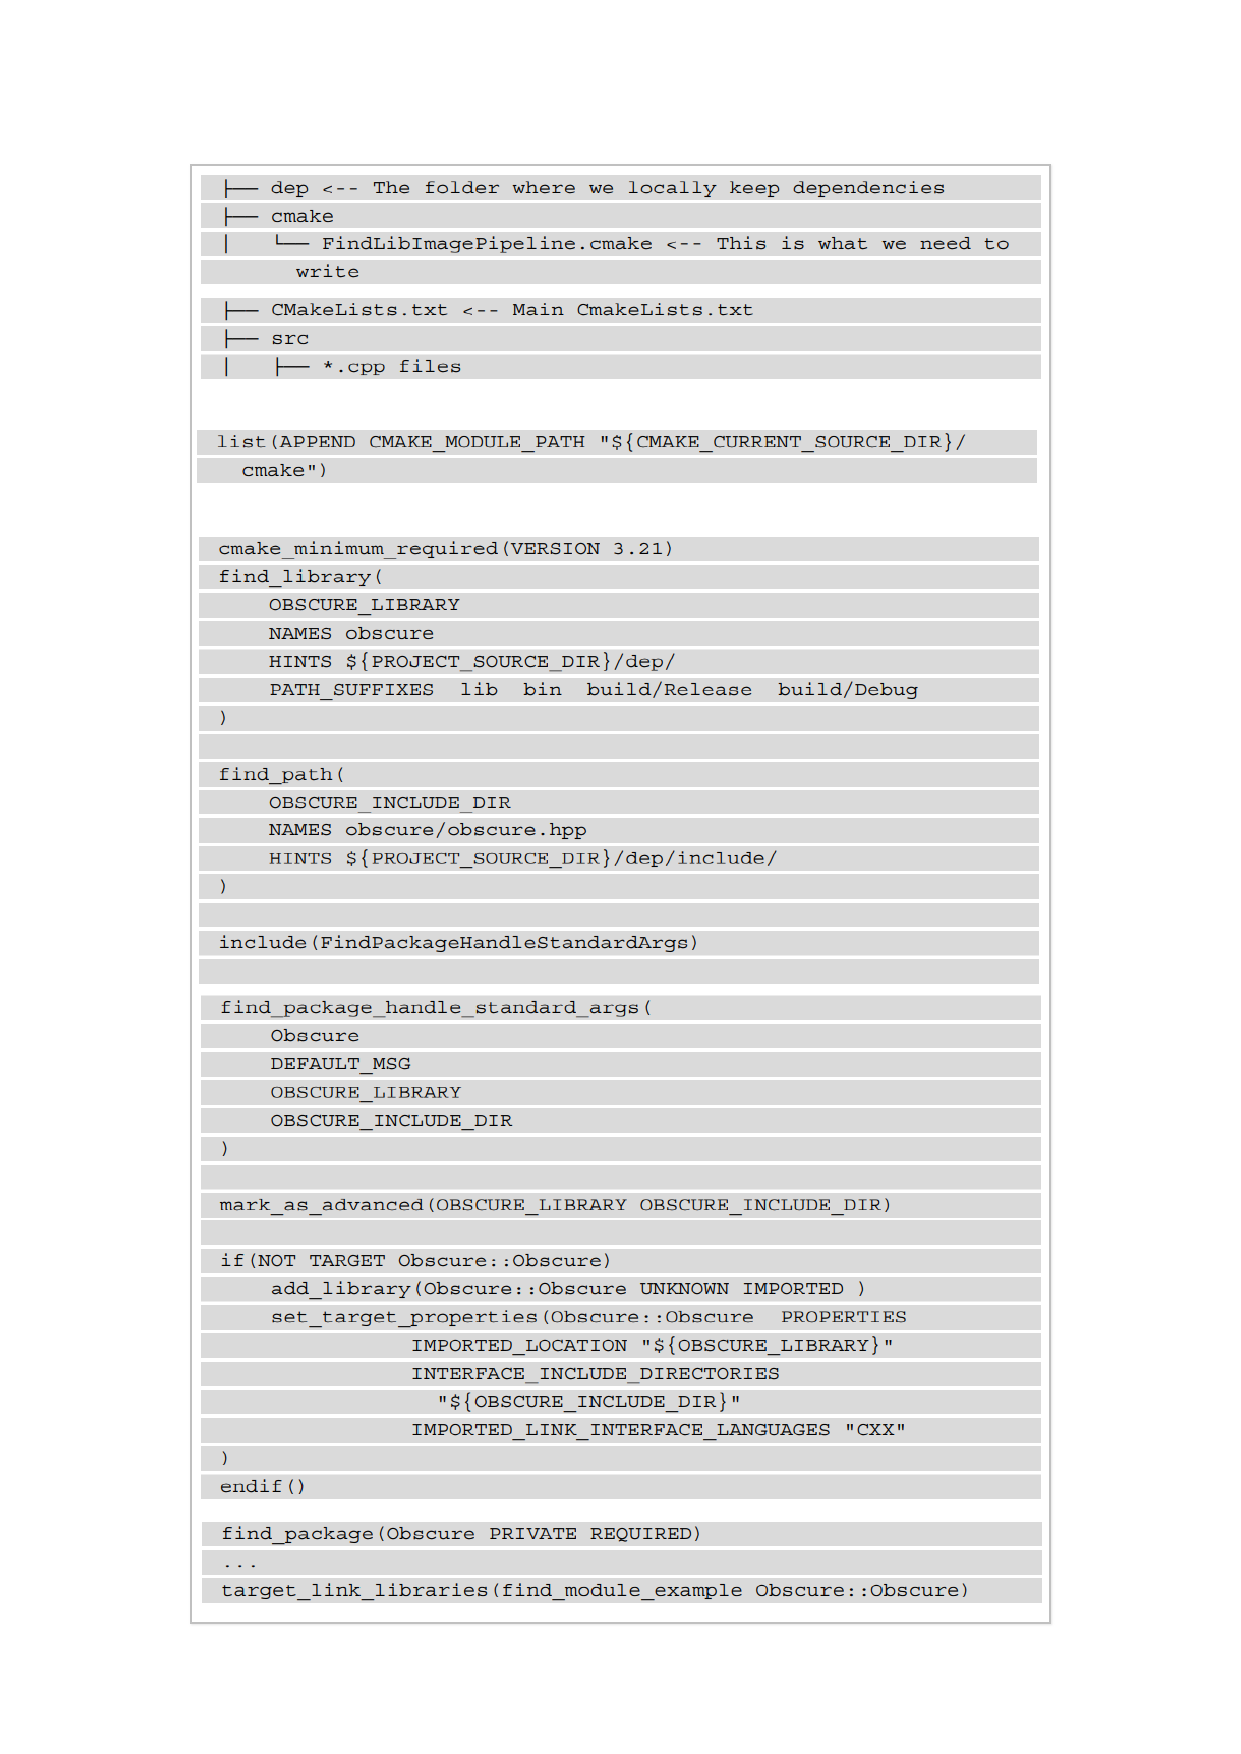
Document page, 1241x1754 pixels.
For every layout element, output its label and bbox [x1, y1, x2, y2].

picture [187, 162, 1056, 1627]
